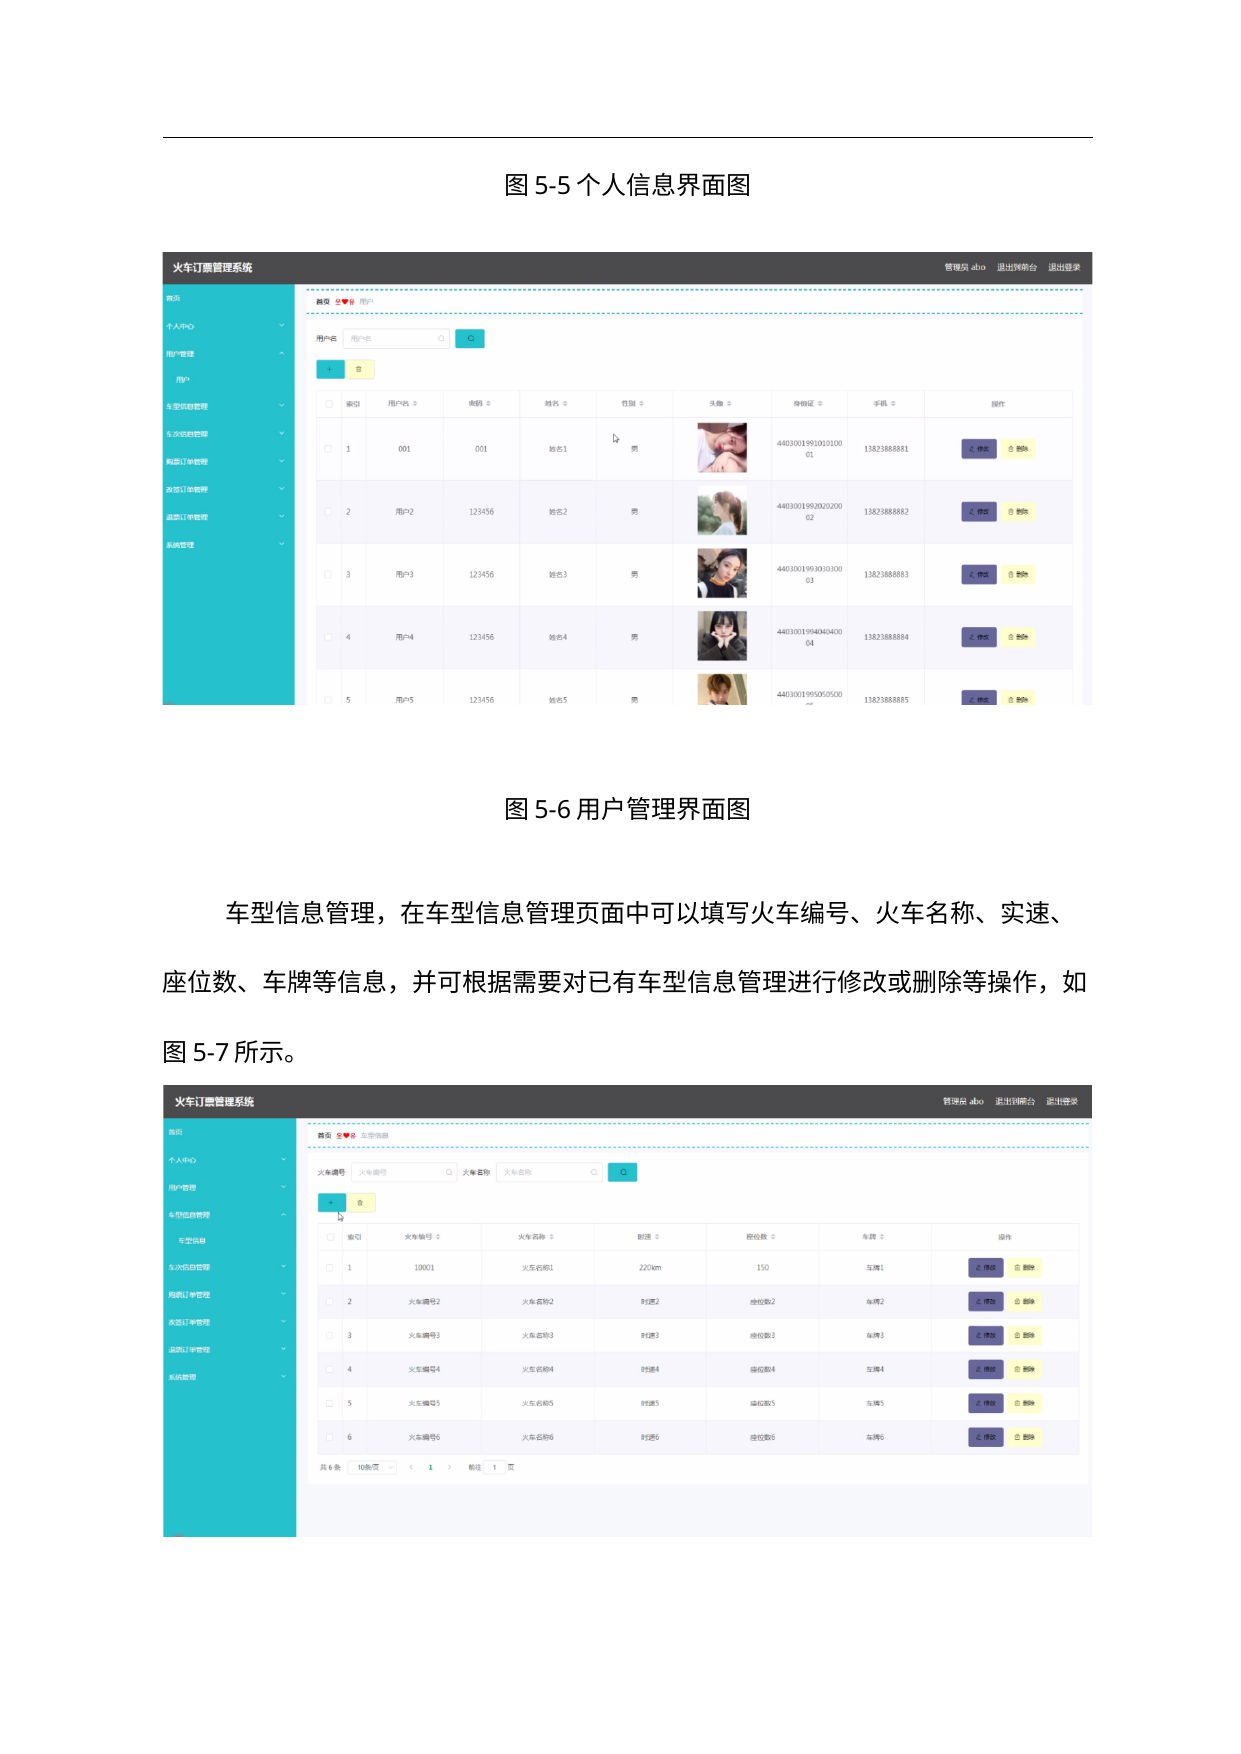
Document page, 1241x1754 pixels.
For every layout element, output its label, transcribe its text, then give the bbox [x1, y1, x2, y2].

picture [163, 1085, 1092, 1537]
picture [162, 252, 1093, 705]
text 图5-5个人信息界面图 [162, 148, 1093, 218]
text 图5-6用户管理界面图 [162, 773, 1093, 842]
text 车型信息管理，在车型信息管理页面中可以填写火车编号、火车名称、实速、座位数、车牌等信息，并可根据需要对已有车型信息管理进行修改或删除等操作，如图5-7所示。 [162, 877, 1093, 1085]
